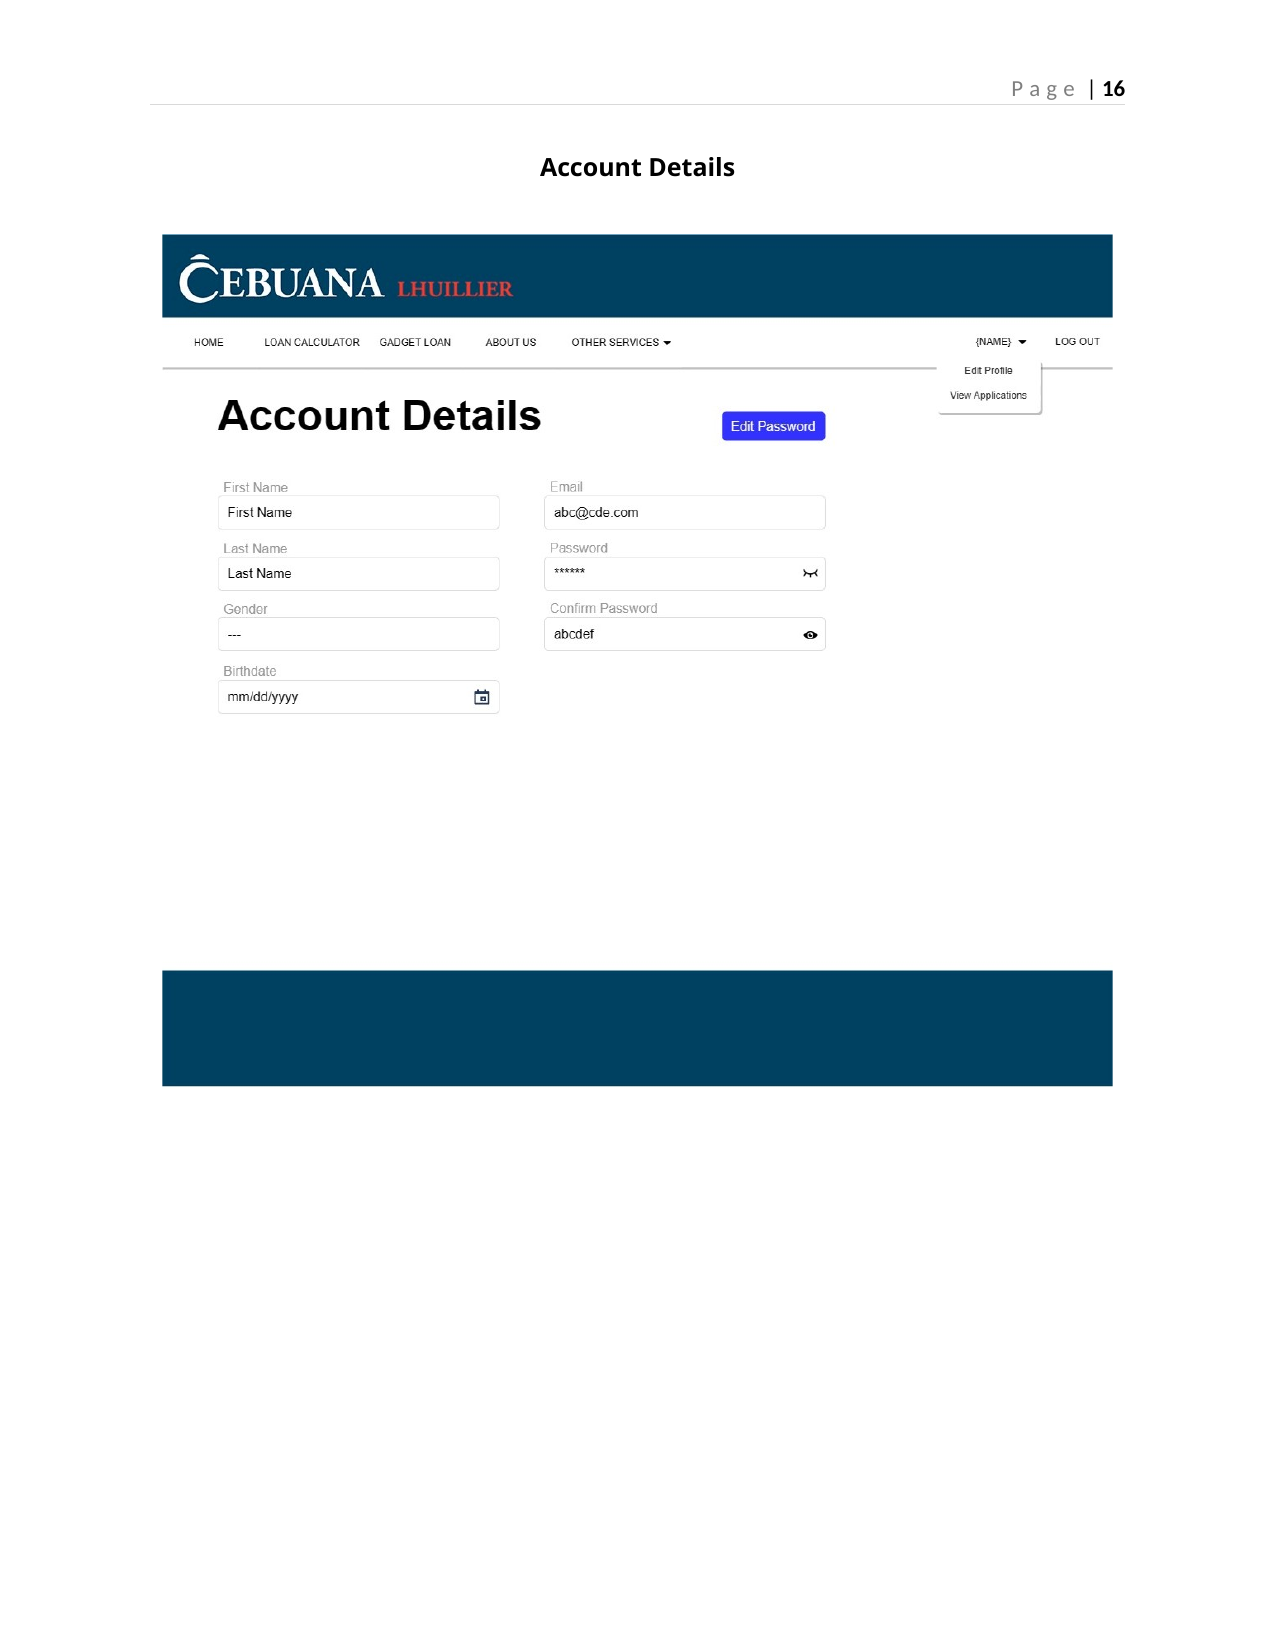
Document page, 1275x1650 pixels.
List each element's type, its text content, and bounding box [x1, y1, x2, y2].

text Account Details [150, 150, 1125, 184]
picture [1102, 234, 1109, 240]
picture [176, 247, 385, 305]
picture [162, 315, 1113, 971]
picture [395, 275, 513, 300]
picture [377, 262, 381, 276]
picture [167, 249, 171, 314]
